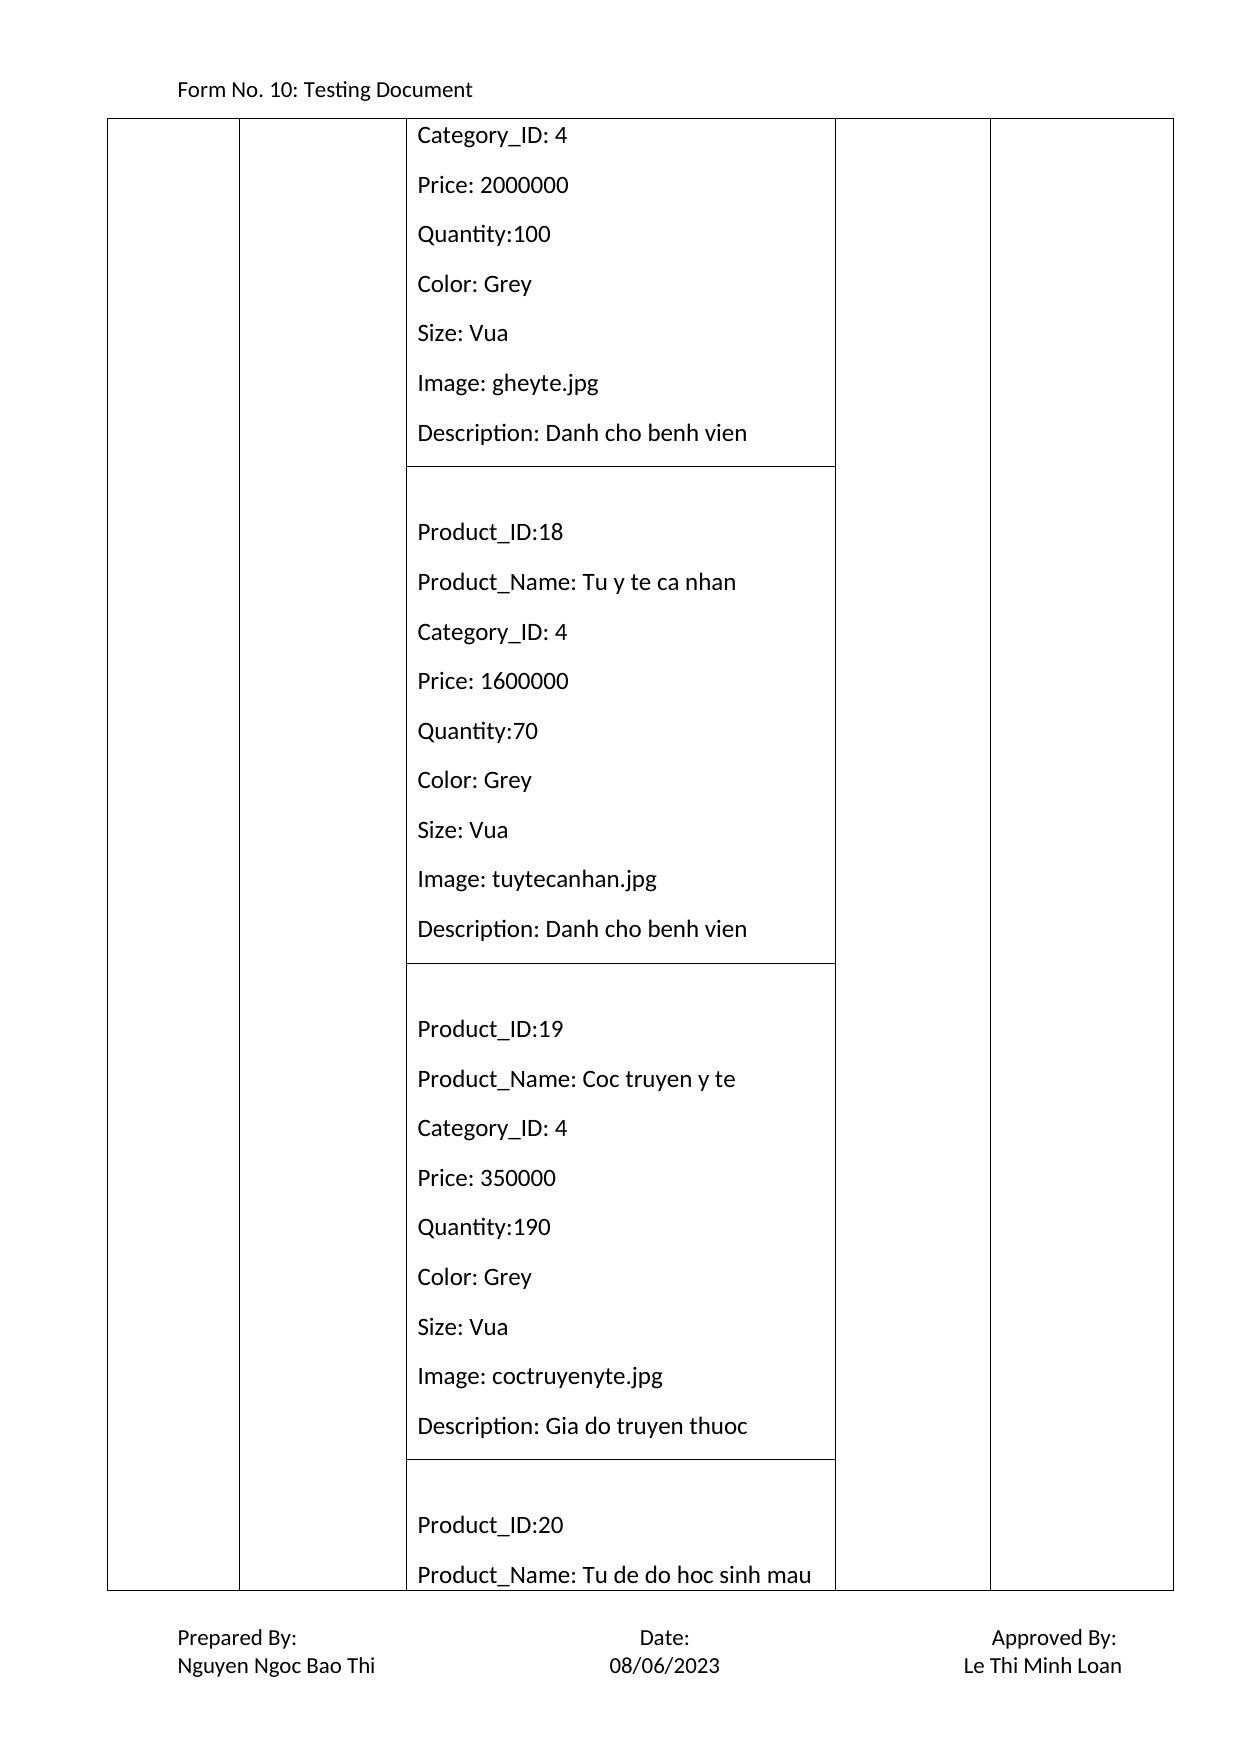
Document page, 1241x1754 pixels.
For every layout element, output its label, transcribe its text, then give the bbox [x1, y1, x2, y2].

table_cell Product_ID:19 Product_Name: Coc truyen y te Category_ID: 4 Price: 350000 Quantity:190 Color: Grey Size: Vua Image: coctruyenyte.jpg Description: Gia do truyen thuoc [407, 964, 835, 1459]
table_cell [407, 119, 835, 466]
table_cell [407, 1460, 835, 1590]
table_cell Product_ID:18 Product_Name: Tu y te ca nhan Category_ID: 4 Price: 1600000 Quantity:70 Color: Grey Size: Vua Image: tuytecanhan.jpg Description: Danh cho benh vien [407, 467, 835, 962]
